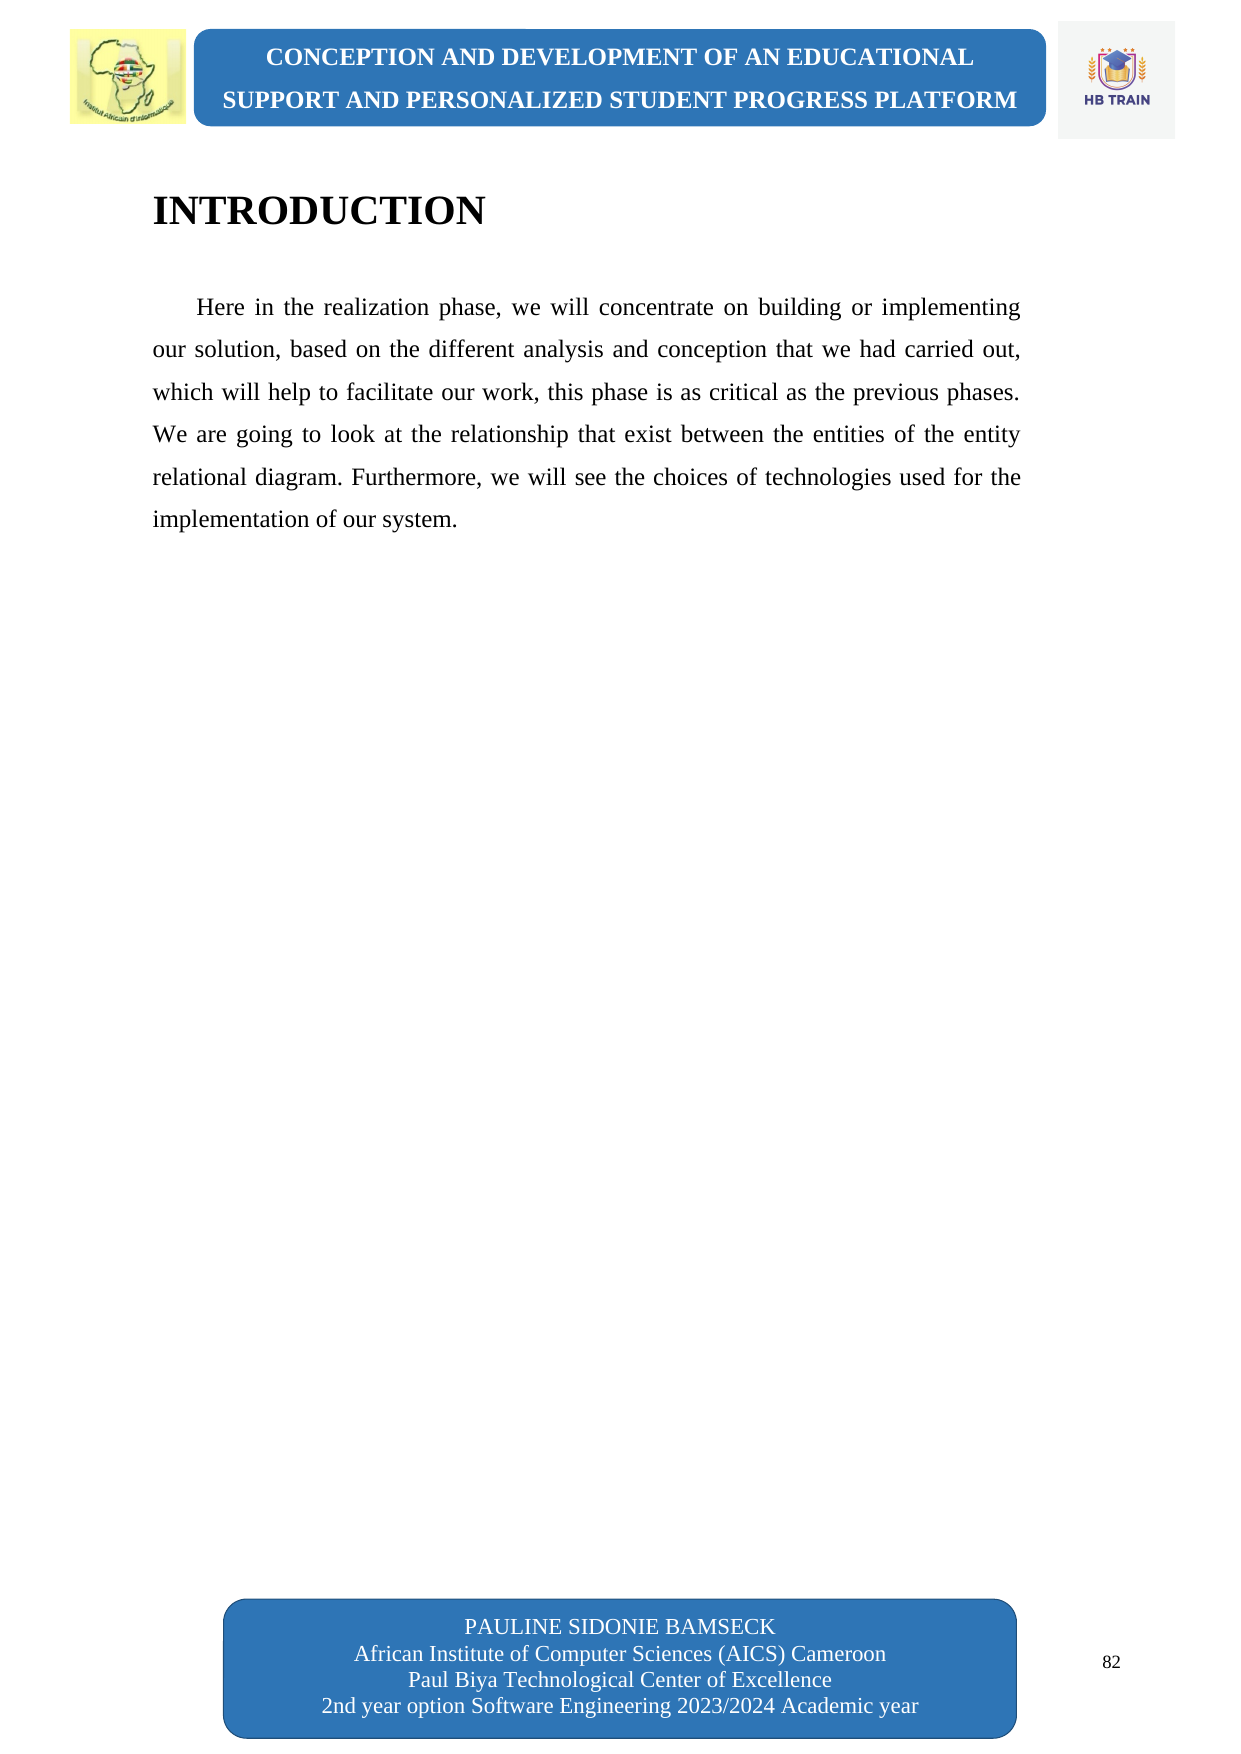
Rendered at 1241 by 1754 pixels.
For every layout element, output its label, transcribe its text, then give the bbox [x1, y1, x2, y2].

text Here in the realization phase, we will concentrate on building or implementing our solution, based on the different analysis and conception that we had carried out, which will help to facilitate our work, this phase is as critical as the previous phases. We are going to look at the relationship that exist between the entities of the entity relational diagram. Furthermore, we will see the choices of technologies used for the implementation of our system. [152, 292, 1022, 533]
picture [1058, 21, 1176, 139]
subtitle INTRODUCTION [152, 185, 1088, 233]
picture [69, 29, 187, 124]
